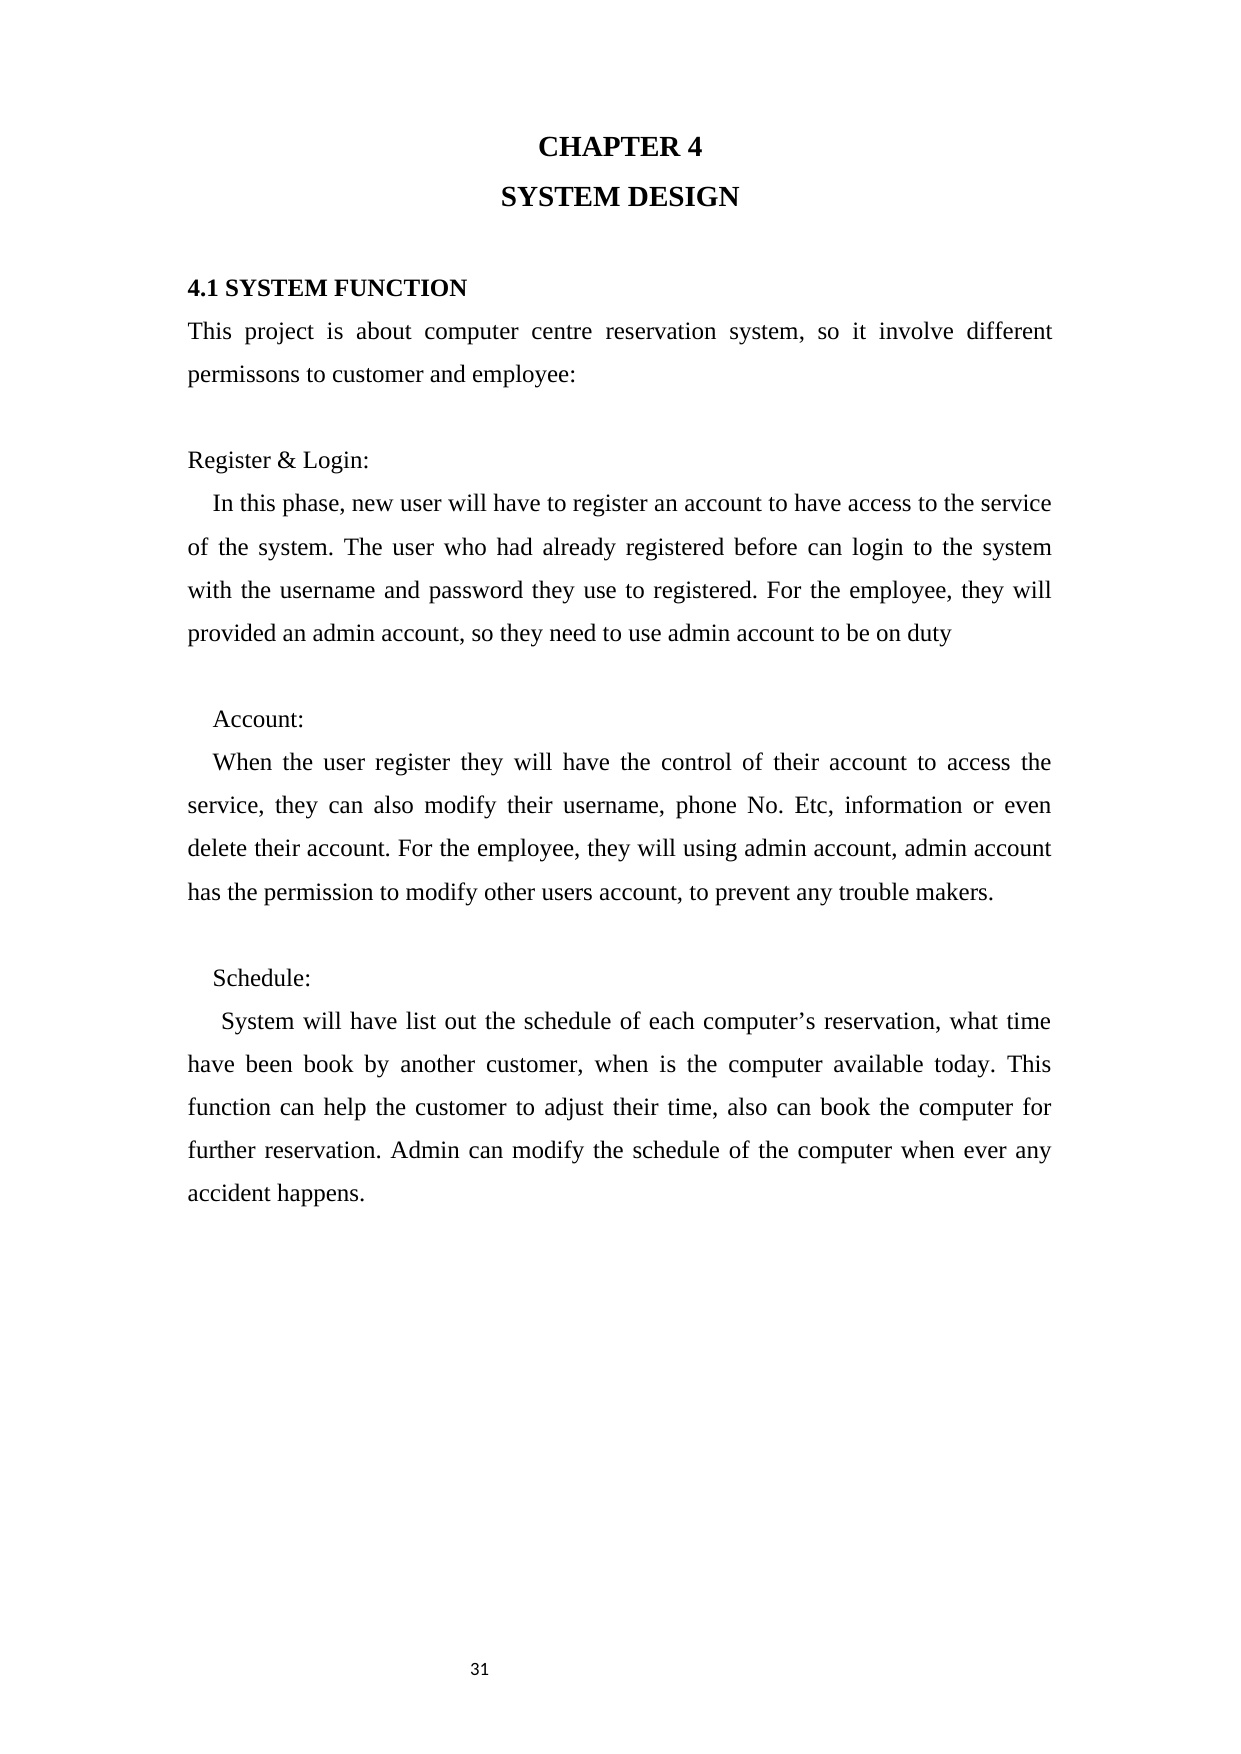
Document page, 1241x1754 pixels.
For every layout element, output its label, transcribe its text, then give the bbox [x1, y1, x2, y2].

text 4.1 SYSTEM FUNCTION [187, 273, 1053, 302]
text CHAPTER 4 [187, 129, 1053, 163]
text System will have list out the schedule of each computer’s reservation, what time have been book by another customer, when is the computer available today. This function can help the customer to adjust their time, also can book the computer for further reservation. Admin can modify the schedule of the computer when ever any accident happens. [187, 1006, 1053, 1207]
text Account: [187, 704, 1053, 733]
text When the user register they will have the control of their account to access the service, they can also modify their username, phone No. Etc, information or even delete their account. For the employee, they will using admin account, admin account has the permission to modify other users account, to prevent any trouble makers. [187, 747, 1053, 905]
text In this phase, new user will have to register an account to have access to the service of the system. The user who had already registered before can login to the system with the username and password they use to registered. For the employee, they will provided an admin account, so they need to use admin account to be on duty [187, 488, 1053, 647]
text SYSTEM DESIGN [187, 179, 1053, 213]
text Register & Login: [187, 445, 1053, 474]
text Schedule: [187, 963, 1053, 992]
text This project is about computer centre reservation system, so it involve different permissons to customer and employee: [187, 316, 1053, 388]
